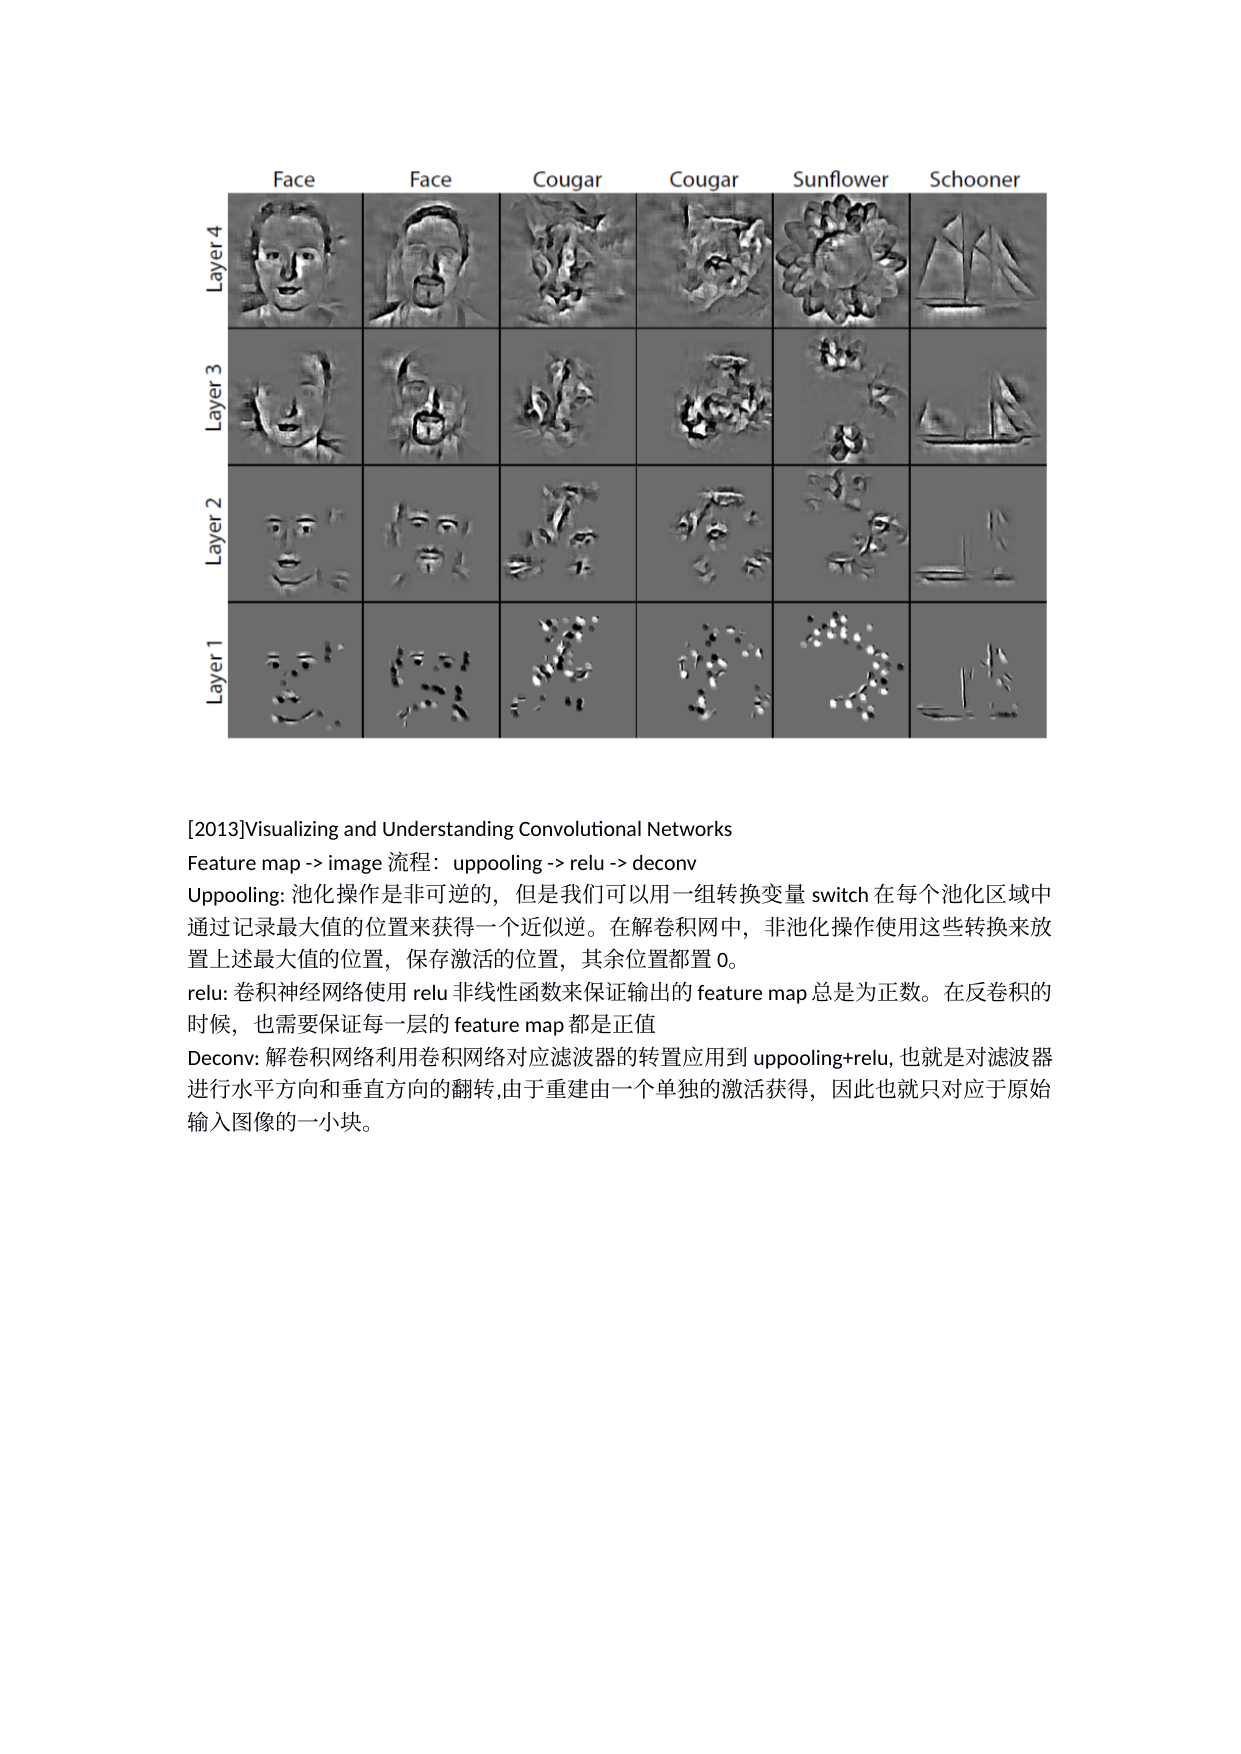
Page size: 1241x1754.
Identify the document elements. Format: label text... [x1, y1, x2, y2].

text Uppooling: 池化操作是非可逆的，但是我们可以用一组转换变量switch在每个池化区域中通过记录最大值的位置来获得一个近似逆。在解卷积网中，非池化操作使用这些转换来放置上述最大值的位置，保存激活的位置，其余位置都置0。 [187, 877, 1053, 974]
text [2013]Visualizing and Understanding Convolutional Networks [187, 812, 1053, 844]
text Deconv: 解卷积网络利用卷积网络对应滤波器的转置应用到uppooling+relu, 也就是对滤波器进行水平方向和垂直方向的翻转,由于重建由一个单独的激活获得，因此也就只对应于原始输入图像的一小块。 [187, 1039, 1053, 1137]
text relu: 卷积神经网络使用relu非线性函数来保证输出的feature map总是为正数。在反卷积的时候，也需要保证每一层的feature map都是正值 [187, 974, 1053, 1039]
picture [187, 163, 1059, 746]
text Feature map -> image 流程：uppooling -> relu -> deconv [187, 844, 1053, 877]
